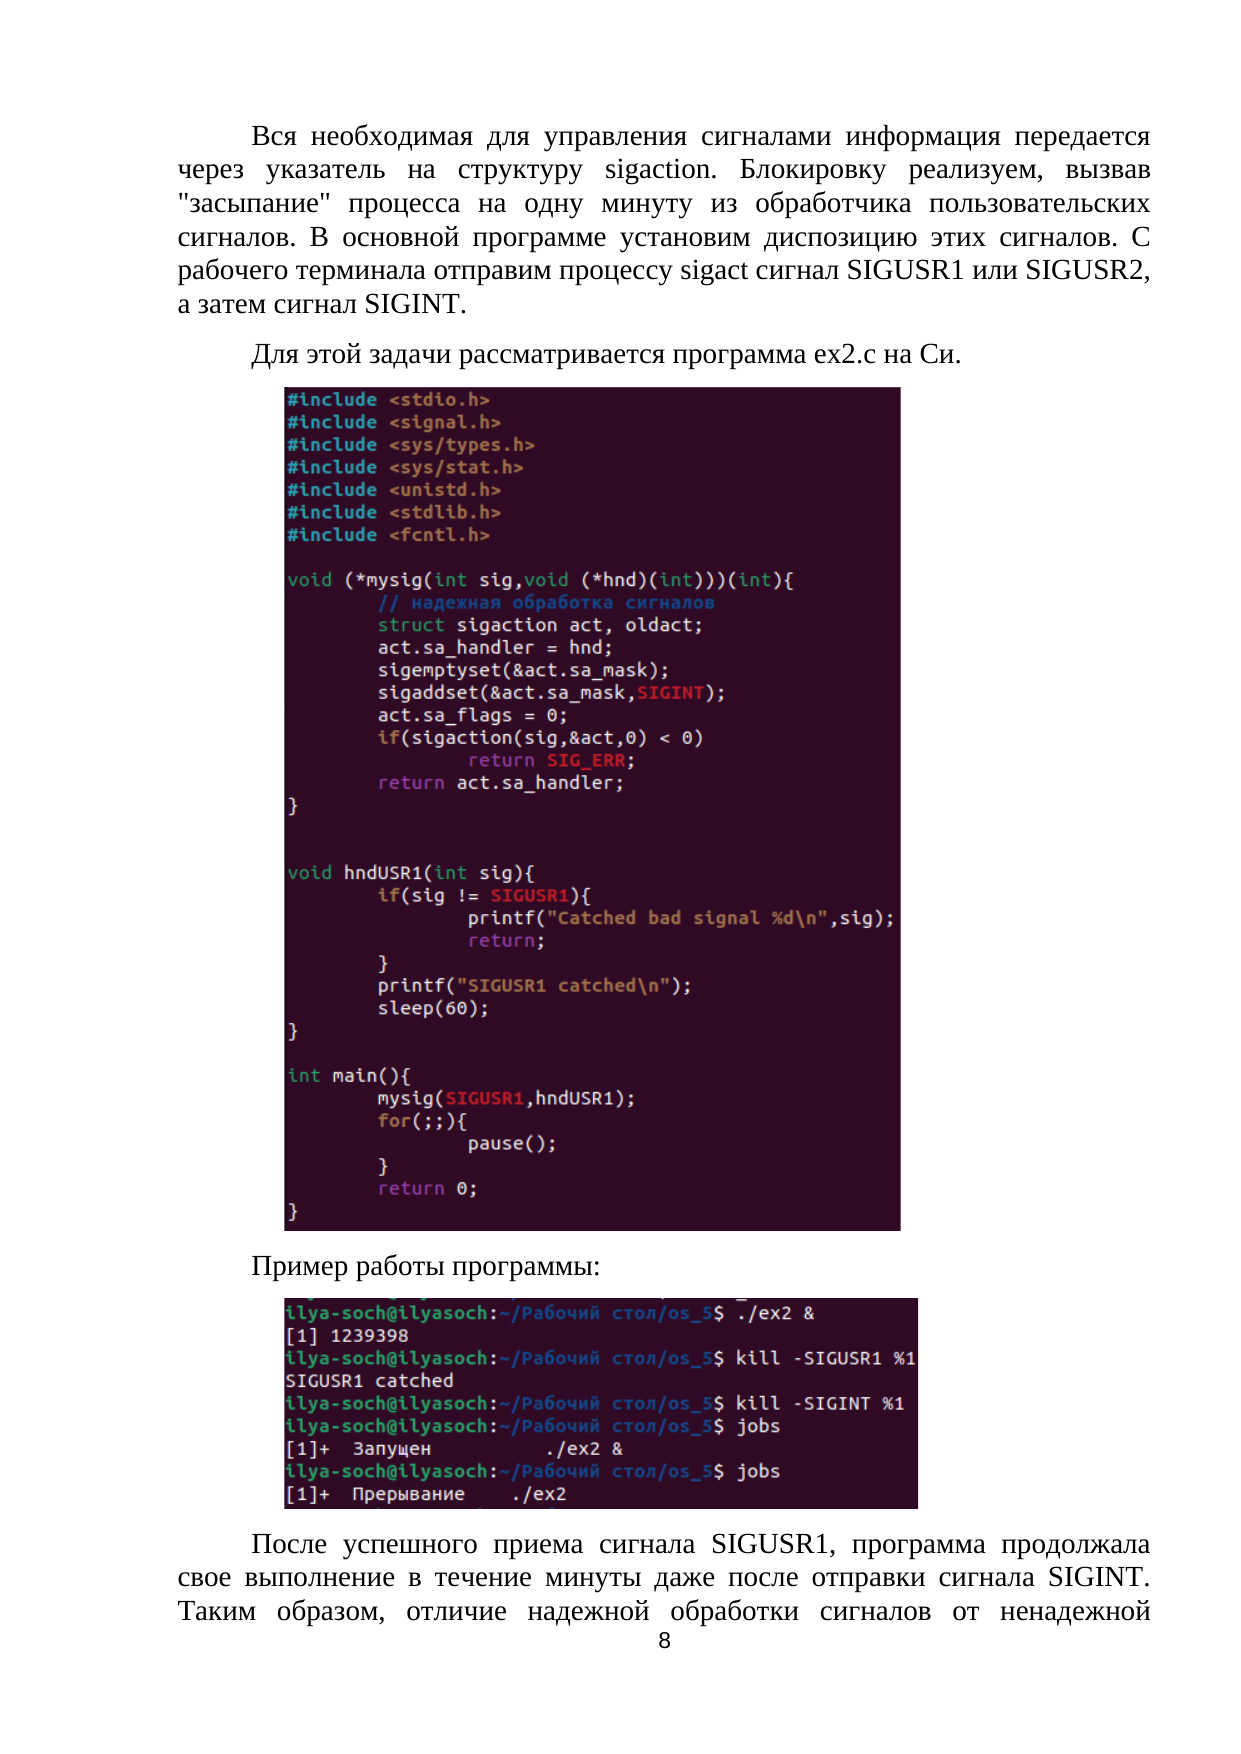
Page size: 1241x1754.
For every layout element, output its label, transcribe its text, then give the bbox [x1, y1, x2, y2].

text Для этой задачи рассматривается программа ex2.c на Си. [177, 336, 1152, 370]
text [177, 1526, 1152, 1626]
text Вся необходимая для управления сигналами информация передается через указатель на структуру sigaction. Блокировку реализуем, вызвав "засыпание" процесса на одну минуту из обработчика пользовательских сигналов. В основной программе установим диспозицию этих сигналов. С рабочего терминала отправим процессу sigact сигнал SIGUSR1 или SIGUSR2, а затем сигнал SIGINT. [177, 118, 1152, 319]
picture [284, 387, 901, 1231]
picture [284, 1298, 919, 1509]
text Пример работы программы: [251, 1248, 1152, 1282]
